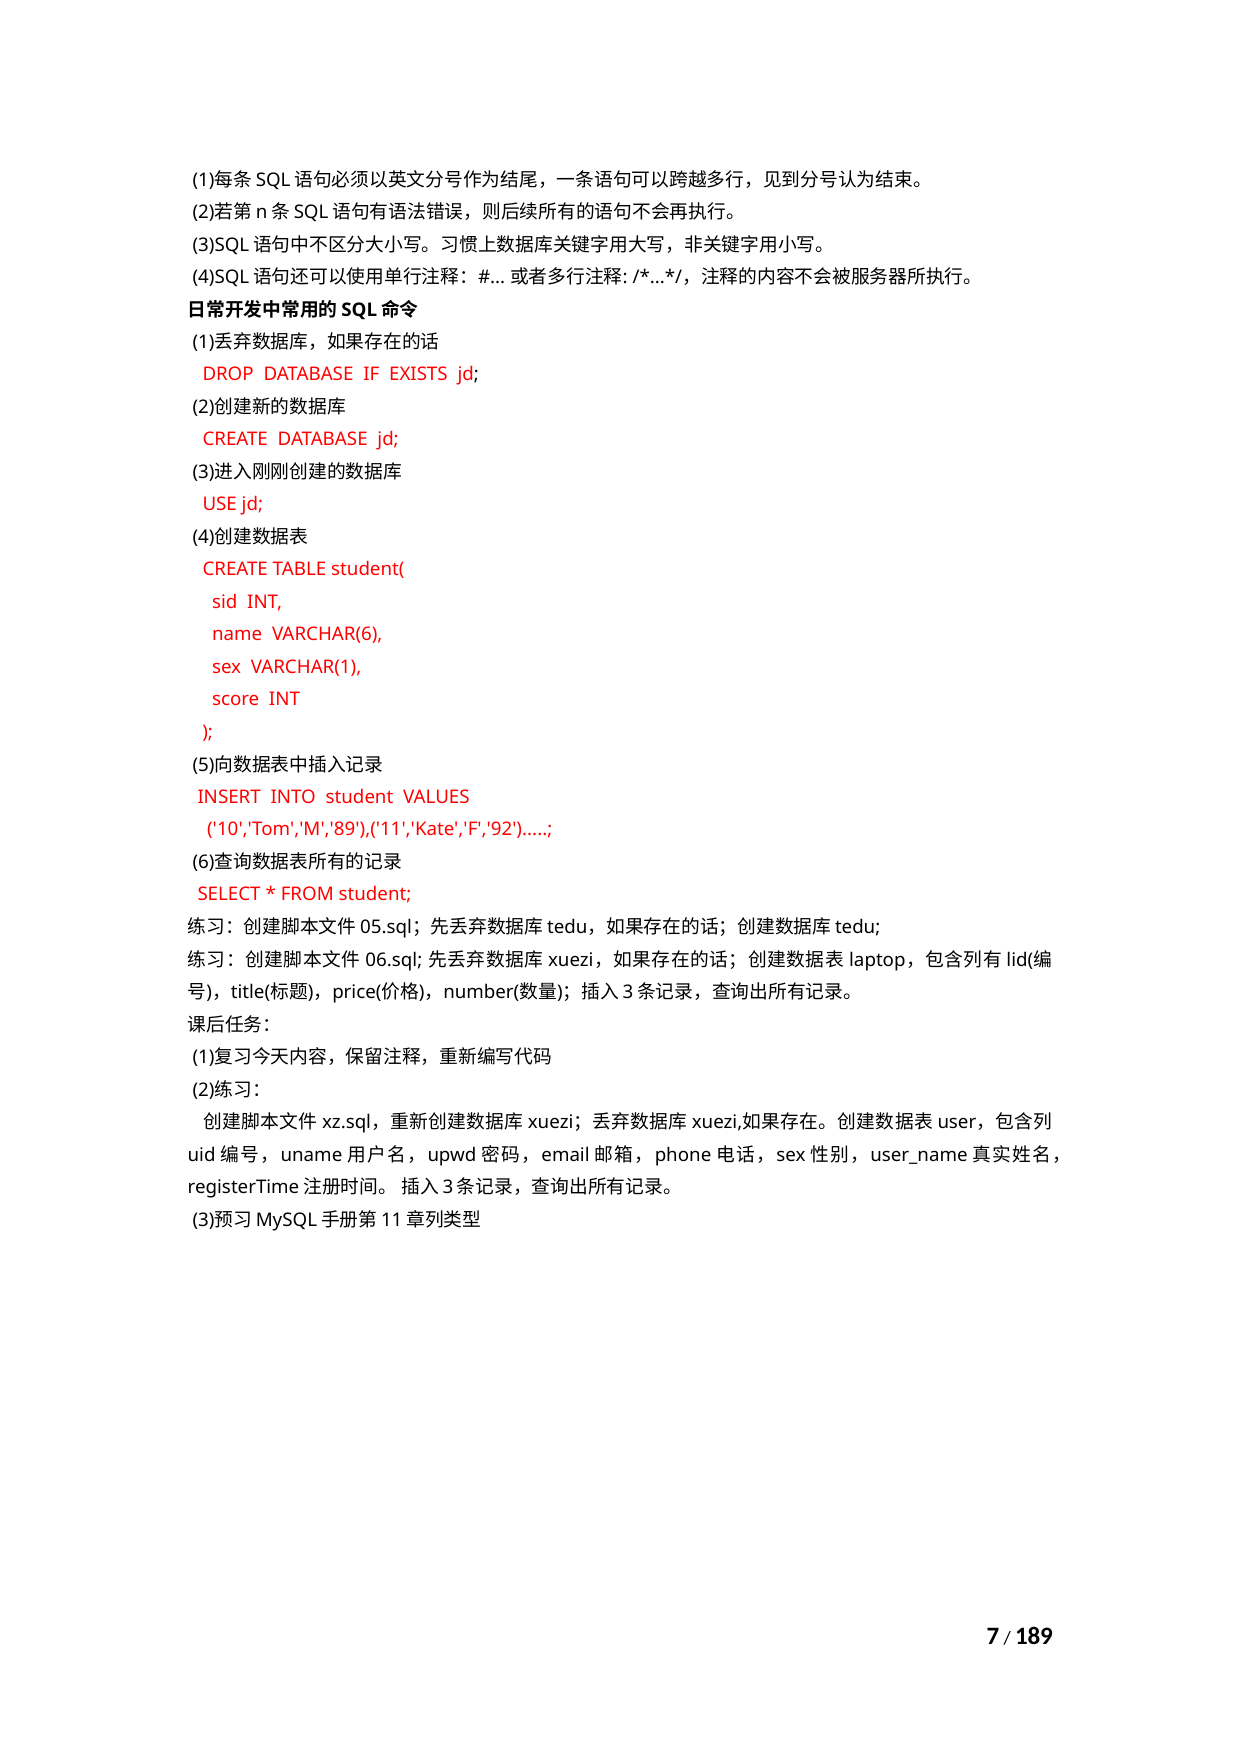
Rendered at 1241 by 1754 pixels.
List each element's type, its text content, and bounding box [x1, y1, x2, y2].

text (2)练习： [187, 1072, 1053, 1104]
text (3)SQL语句中不区分大小写。习惯上数据库关键字用大写，非关键字用小写。 [187, 227, 1053, 259]
text (3)预习MySQL手册第11章列类型 [187, 1202, 1053, 1234]
text DROP DATABASE IF EXISTS jd; [187, 357, 1053, 389]
text (6)查询数据表所有的记录 [187, 844, 1053, 877]
text 日常开发中常用的SQL命令 [187, 292, 1053, 324]
text score INT [187, 682, 1053, 714]
text 练习：创建脚本文件05.sql；先丢弃数据库tedu，如果存在的话；创建数据库tedu; [187, 909, 1053, 942]
text sex VARCHAR(1), [187, 649, 1053, 682]
text INSERT INTO student VALUES [187, 779, 1053, 812]
text 练习：创建脚本文件06.sql; 先丢弃数据库xuezi，如果存在的话；创建数据表laptop，包含列有lid(编号)，title(标题)，price(价格)，number(数量)；插入3条记录，查询出所有记录。 [187, 942, 1053, 1007]
text (2)若第n条SQL语句有语法错误，则后续所有的语句不会再执行。 [187, 194, 1053, 227]
text (1)每条SQL语句必须以英文分号作为结尾，一条语句可以跨越多行，见到分号认为结束。 [187, 162, 1053, 194]
text (2)创建新的数据库 [187, 389, 1053, 422]
text 课后任务： [187, 1007, 1053, 1039]
text ); [187, 714, 1053, 747]
text sid INT, [187, 584, 1053, 617]
text (4)创建数据表 [187, 519, 1053, 552]
text USE jd; [187, 487, 1053, 519]
text 创建脚本文件xz.sql，重新创建数据库xuezi；丢弃数据库xuezi,如果存在。创建数据表user，包含列uid编号，uname用户名，upwd密码，email邮箱，phone电话，sex性别，user_name真实姓名，registerTime注册时间。 插入3条记录，查询出所有记录。 [187, 1104, 1053, 1202]
text CREATE DATABASE jd; [187, 422, 1053, 454]
text (1)复习今天内容，保留注释，重新编写代码 [187, 1039, 1053, 1072]
text (1)丢弃数据库，如果存在的话 [187, 324, 1053, 357]
text CREATE TABLE student( [187, 552, 1053, 584]
text ('10','Tom','M','89'),('11','Kate','F','92').....; [187, 812, 1053, 844]
text (5)向数据表中插入记录 [187, 747, 1053, 779]
text SELECT * FROM student; [187, 877, 1053, 909]
text name VARCHAR(6), [187, 617, 1053, 649]
text (4)SQL语句还可以使用单行注释：#... 或者多行注释: /*...*/，注释的内容不会被服务器所执行。 [187, 259, 1053, 292]
text (3)进入刚刚创建的数据库 [187, 454, 1053, 487]
